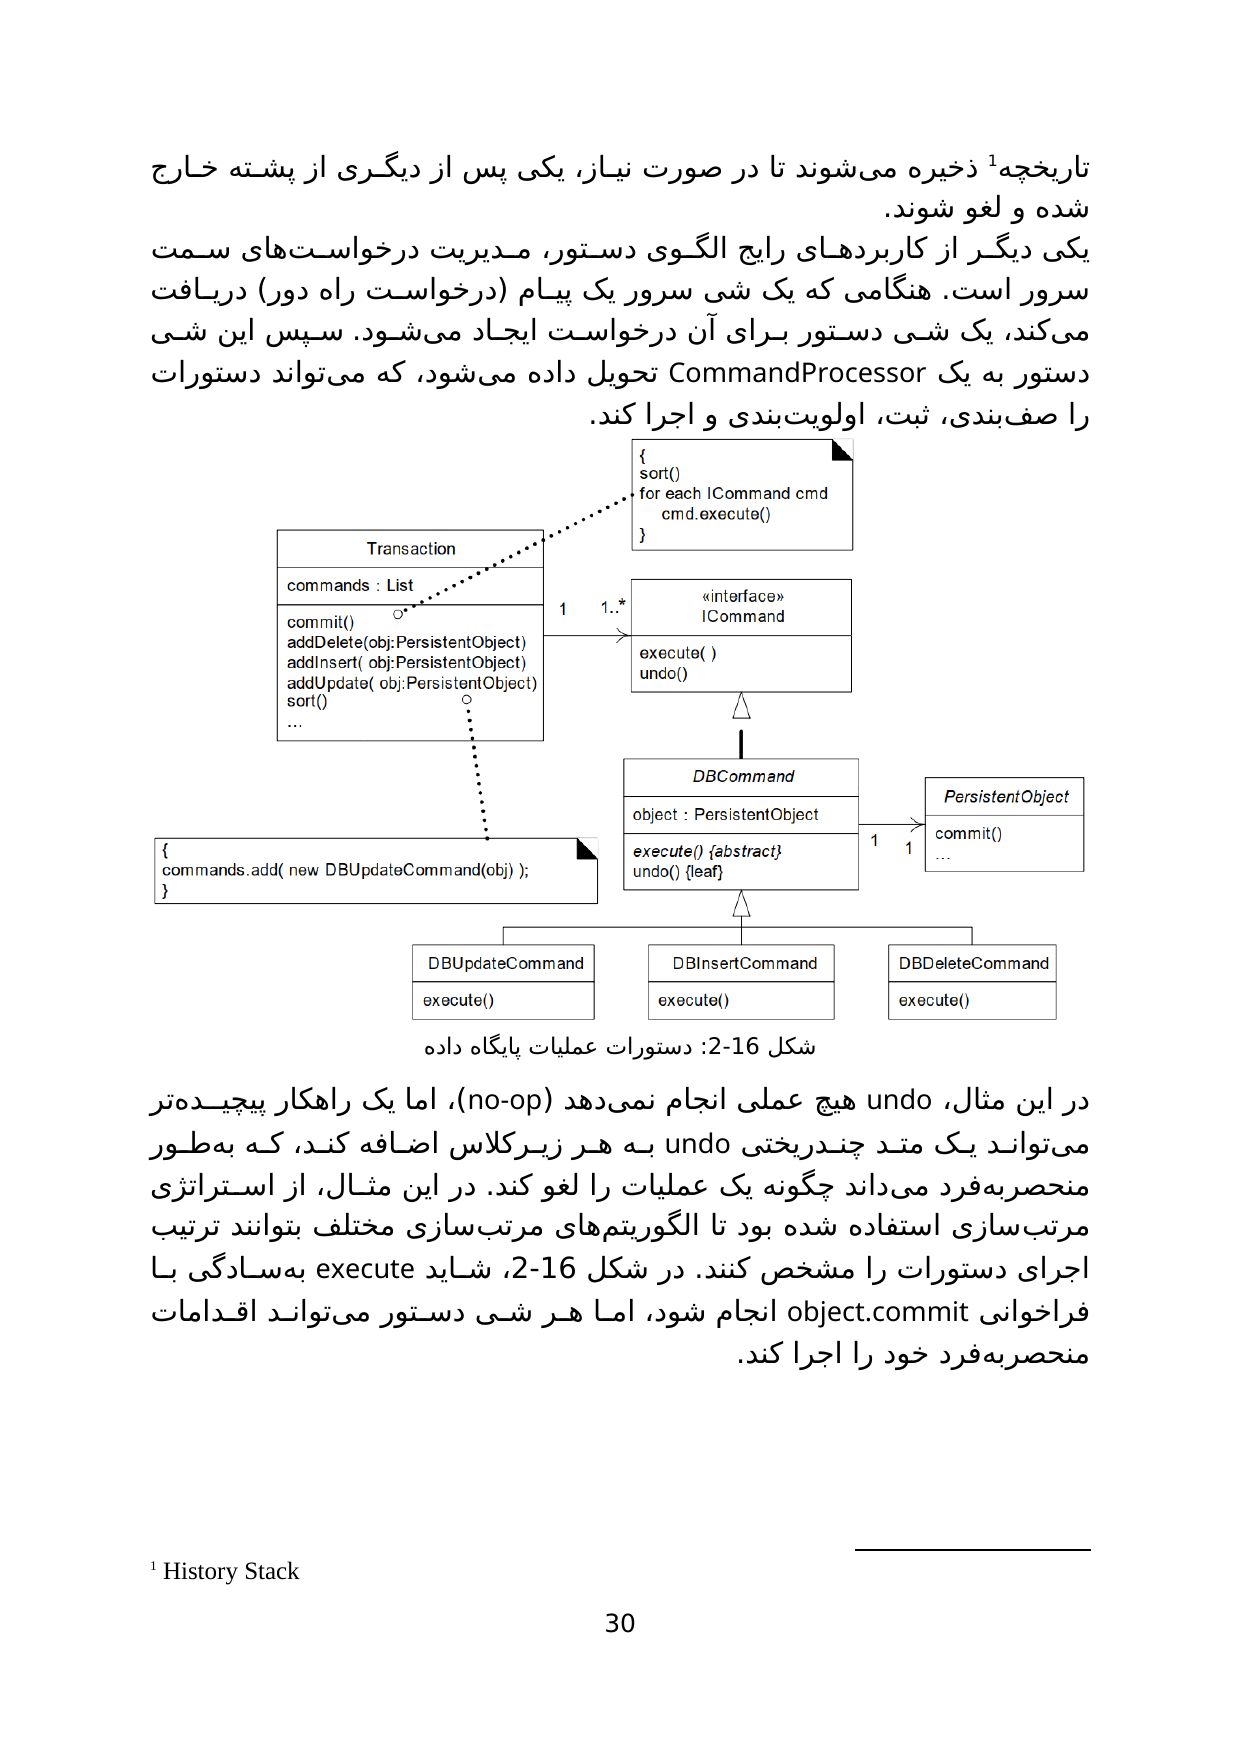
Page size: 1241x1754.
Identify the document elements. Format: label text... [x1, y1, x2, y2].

text در این مثال، undo هیچ عملی انجام نمی‌دهد (no-op)، اما یک راهکار پیچیده‌تر می‌تواند یک متد چندریختی undo به هر زیرکلاس اضافه کند، که به‌طور منحصر‌به‌فرد می‌داند چگونه یک عملیات را لغو کند. در این مثال، از استراتژی مرتب‌سازی استفاده شده بود تا الگوریتم‌های مرتب‌سازی مختلف بتوانند ترتیب اجرای دستورات را مشخص کنند. در شکل 16-2، شاید execute به‌سادگی با فراخوانی object.commit انجام شود، اما هر شی دستور می‌تواند اقدامات منحصربه‌فرد خود را اجرا کند. [150, 1081, 1090, 1371]
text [150, 150, 1090, 225]
text یکی دیگر از کاربردهای رایج الگوی دستور، مدیریت درخواست‌های سمت سرور است. هنگامی که یک شی سرور یک پیام (درخواست راه دور) دریافت می‌کند، یک شی دستور برای آن درخواست ایجاد می‌شود. سپس این شی دستور به یک CommandProcessor تحویل داده می‌شود، که می‌تواند دستورات را صف‌بندی، ثبت، اولویت‌بندی و اجرا کند. [150, 231, 1090, 431]
text شکل 16-2: دستورات عملیات پایگاه داده [150, 1033, 1090, 1060]
picture [150, 438, 1091, 1028]
